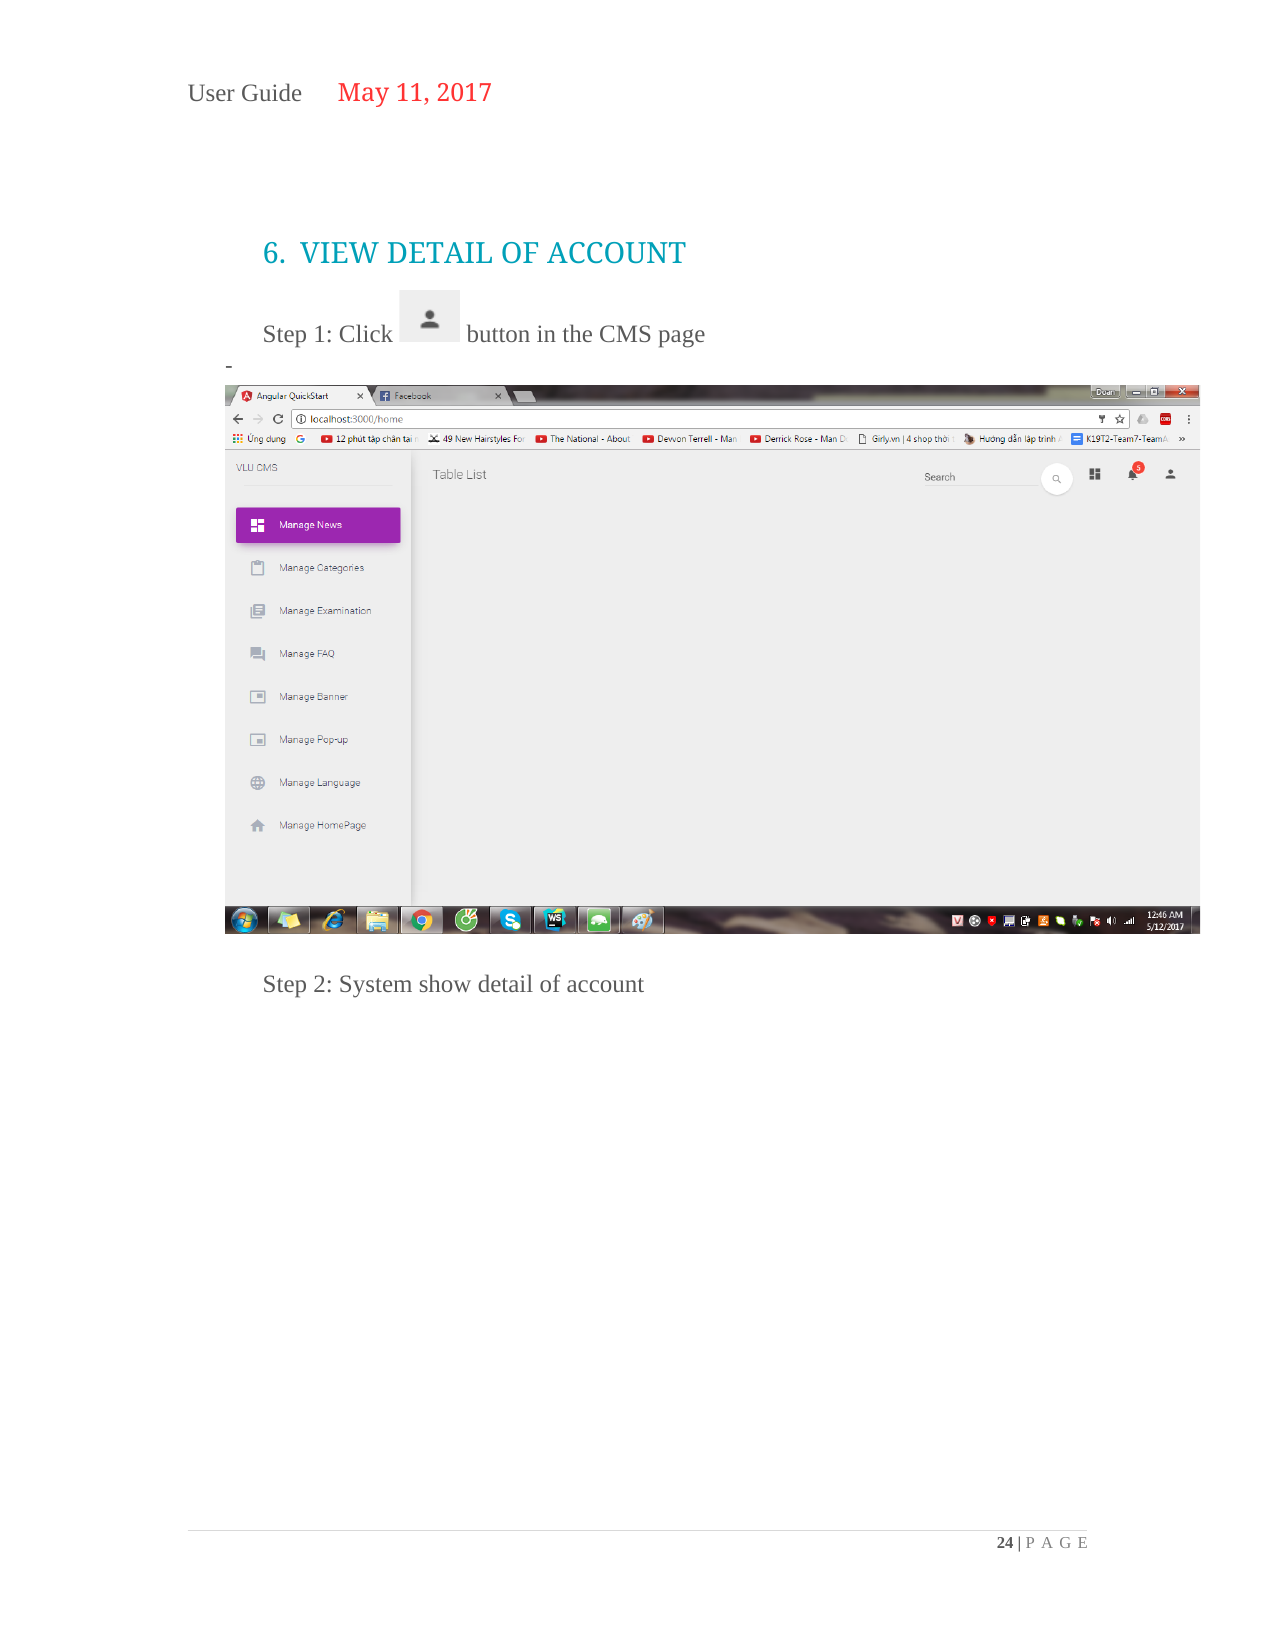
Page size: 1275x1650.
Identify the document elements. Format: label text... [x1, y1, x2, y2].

list Step 2: System show detail of account [262, 969, 1087, 998]
list Step 1: Click button in the CMS page [262, 291, 1087, 347]
picture [225, 385, 1200, 934]
subtitle View Detail of Account [262, 232, 1087, 272]
picture [399, 290, 460, 342]
